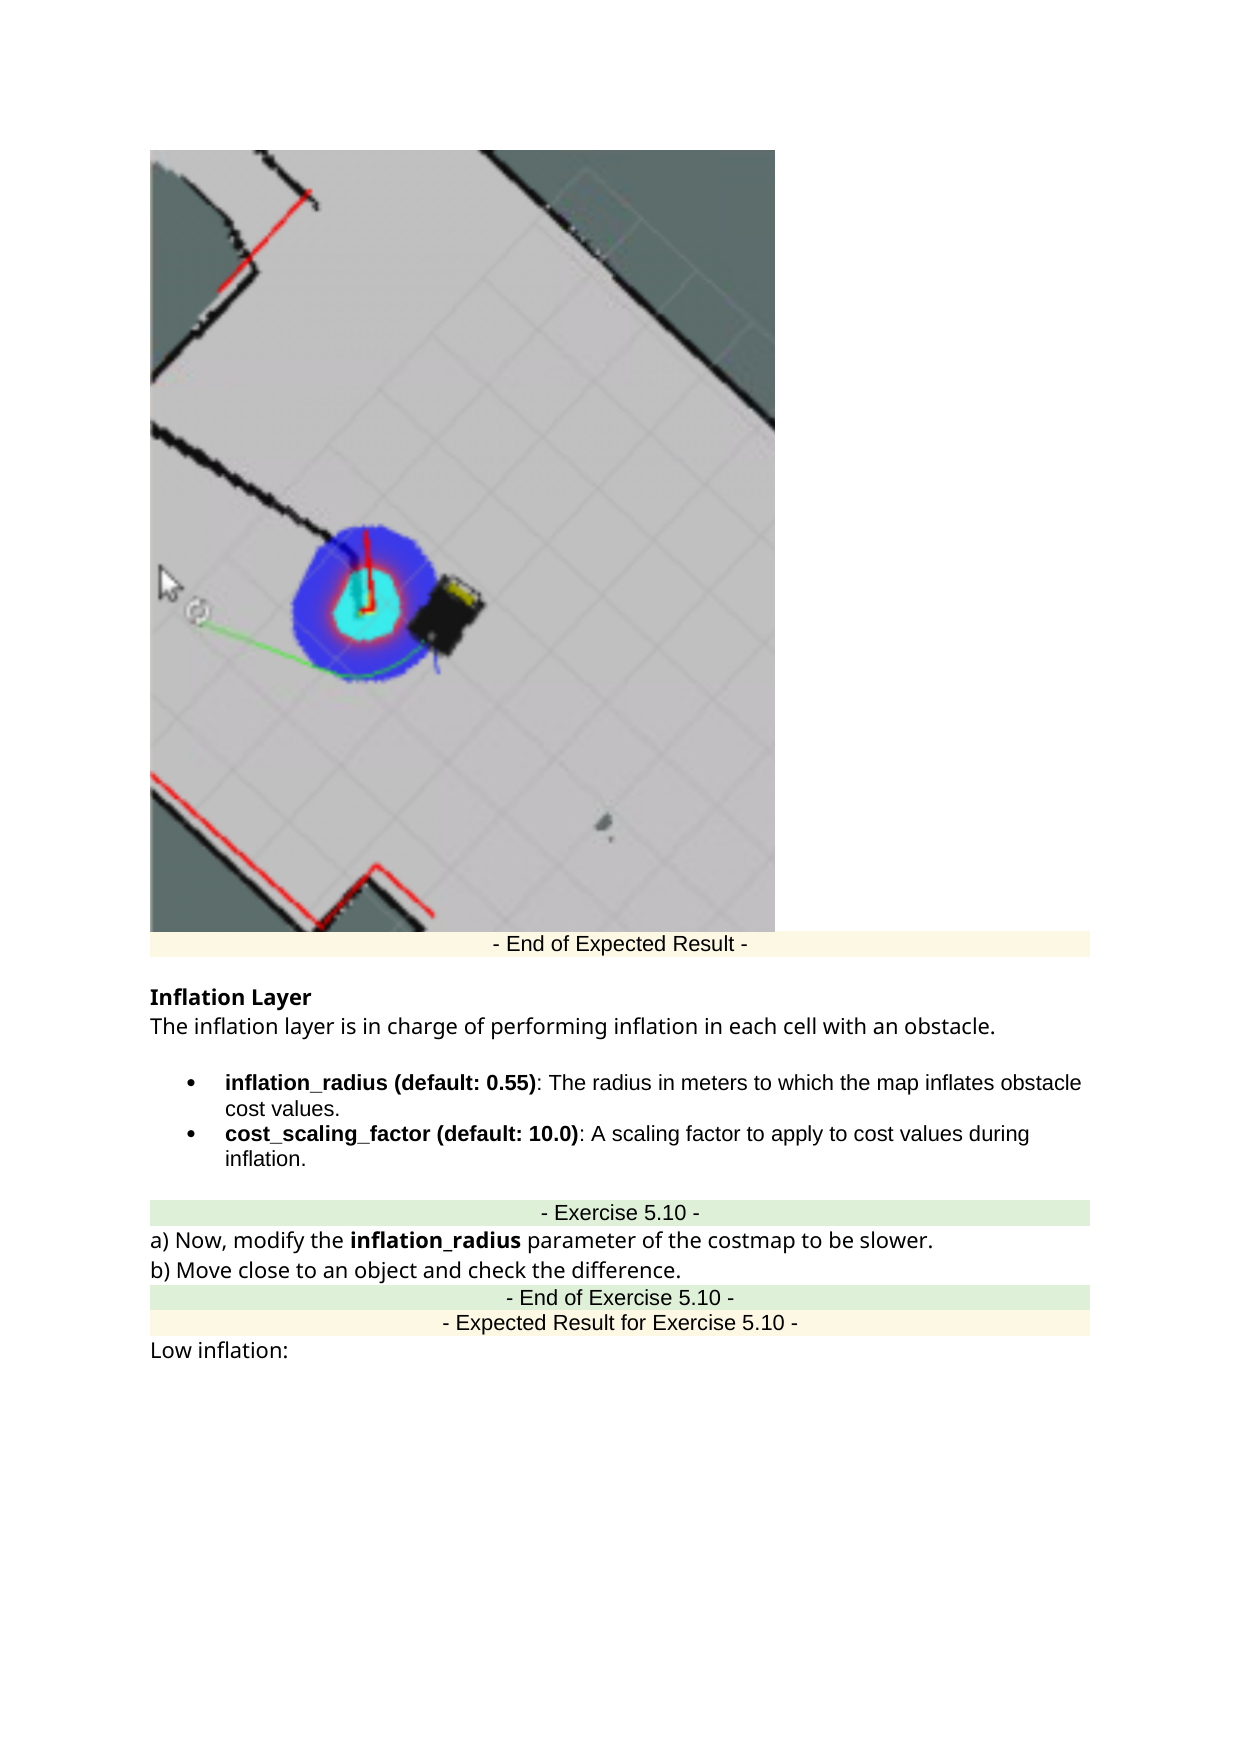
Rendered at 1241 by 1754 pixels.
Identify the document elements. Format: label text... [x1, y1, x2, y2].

list inflation_radius (default: 0.55): The radius in meters to which the map inflates obstacle cost values. [187, 1070, 1090, 1121]
text - Expected Result for Exercise 5.10 - [150, 1310, 1090, 1336]
picture [150, 150, 775, 932]
list cost_scaling_factor (default: 10.0): A scaling factor to apply to cost values during inflation. [187, 1121, 1090, 1171]
text - End of Expected Result - [150, 931, 1090, 957]
text The inflation layer is in charge of performing inflation in each cell with an obstacle. [150, 1011, 1090, 1041]
text Inflation Layer [150, 982, 1090, 1011]
text - End of Exercise 5.10 - [150, 1285, 1090, 1310]
text a) Now, modify the inflation_radius parameter of the costmap to be slower. [150, 1226, 1090, 1255]
text - Exercise 5.10 - [150, 1200, 1090, 1226]
text b) Move close to an object and check the difference. [150, 1255, 1090, 1285]
text Low inflation: [150, 1336, 1090, 1365]
